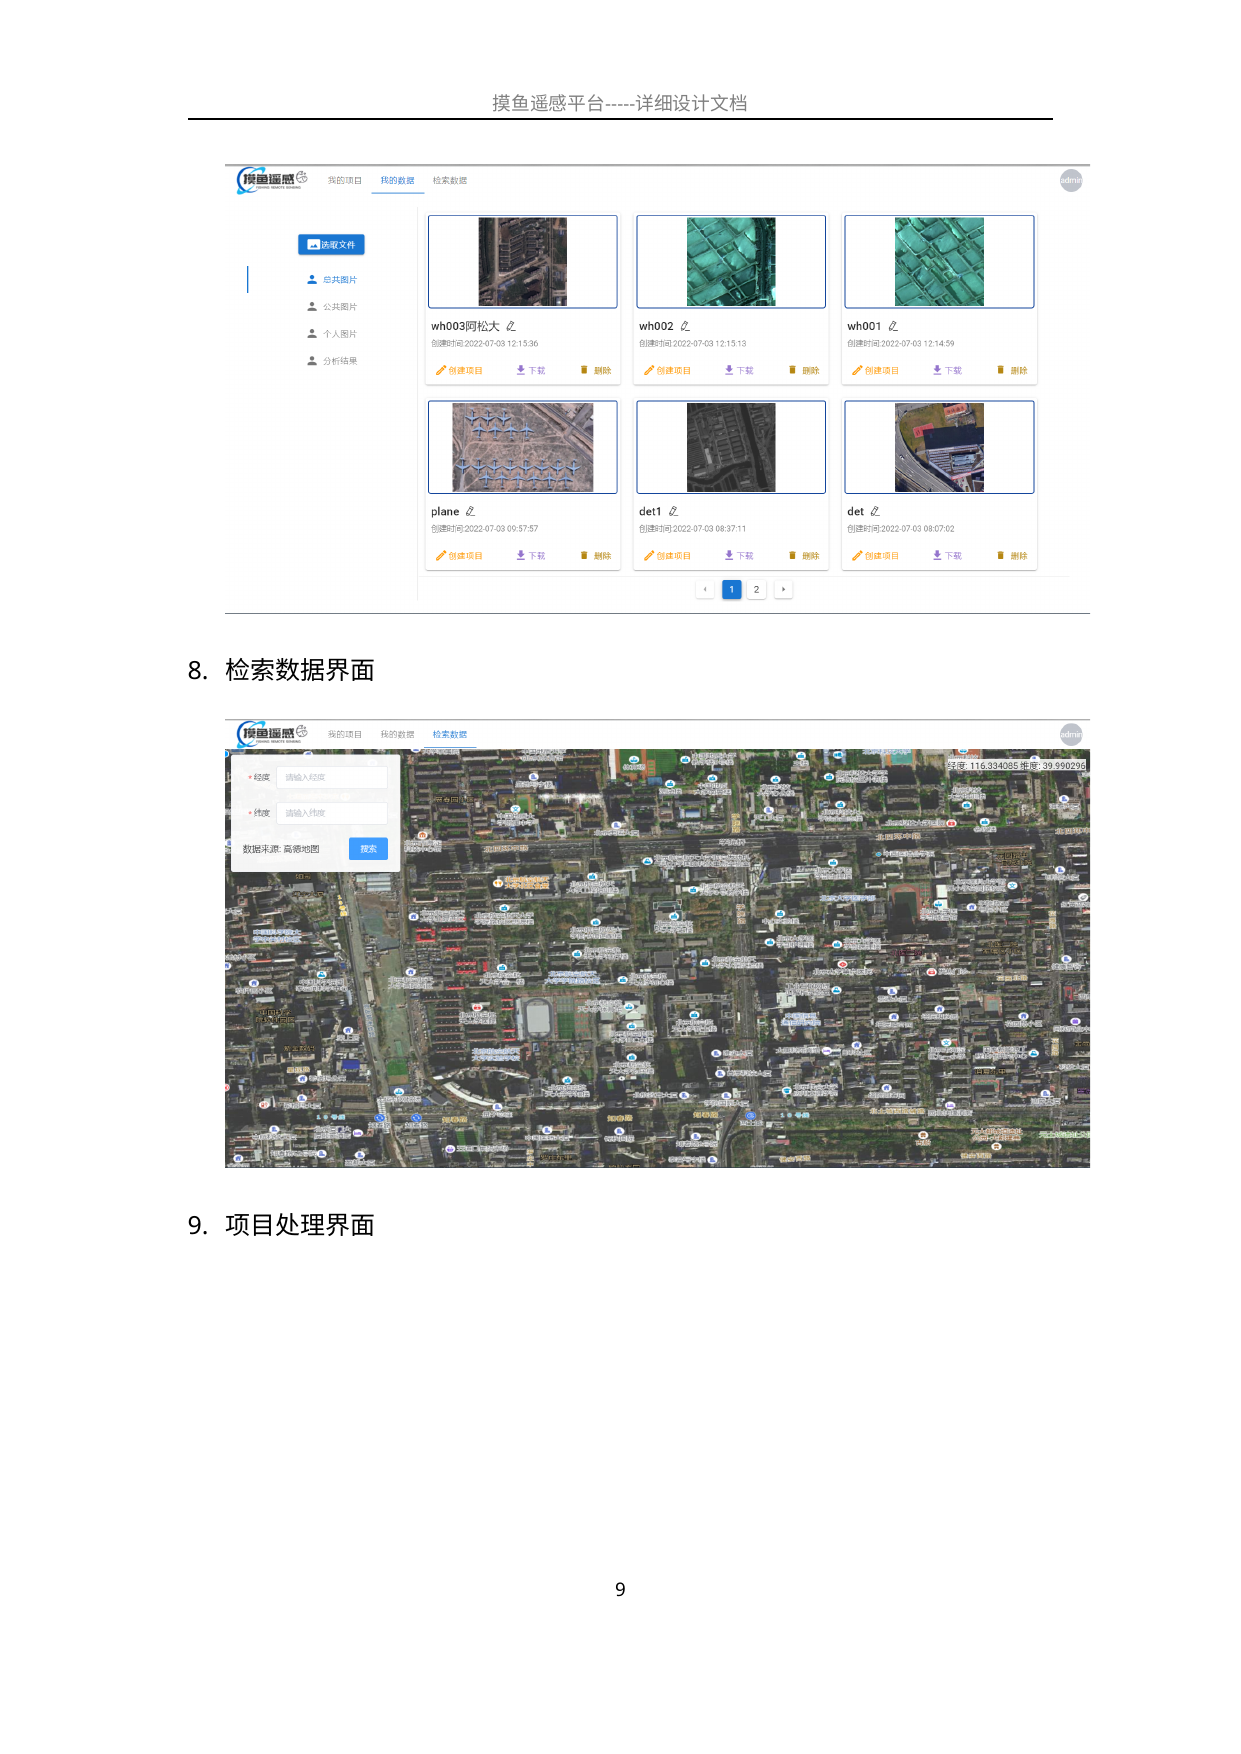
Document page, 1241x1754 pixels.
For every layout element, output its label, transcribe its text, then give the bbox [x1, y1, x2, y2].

picture [225, 719, 1091, 1168]
list 检索数据界面 [187, 636, 1053, 701]
list 项目处理界面 [187, 1191, 1053, 1256]
picture [225, 164, 1091, 614]
